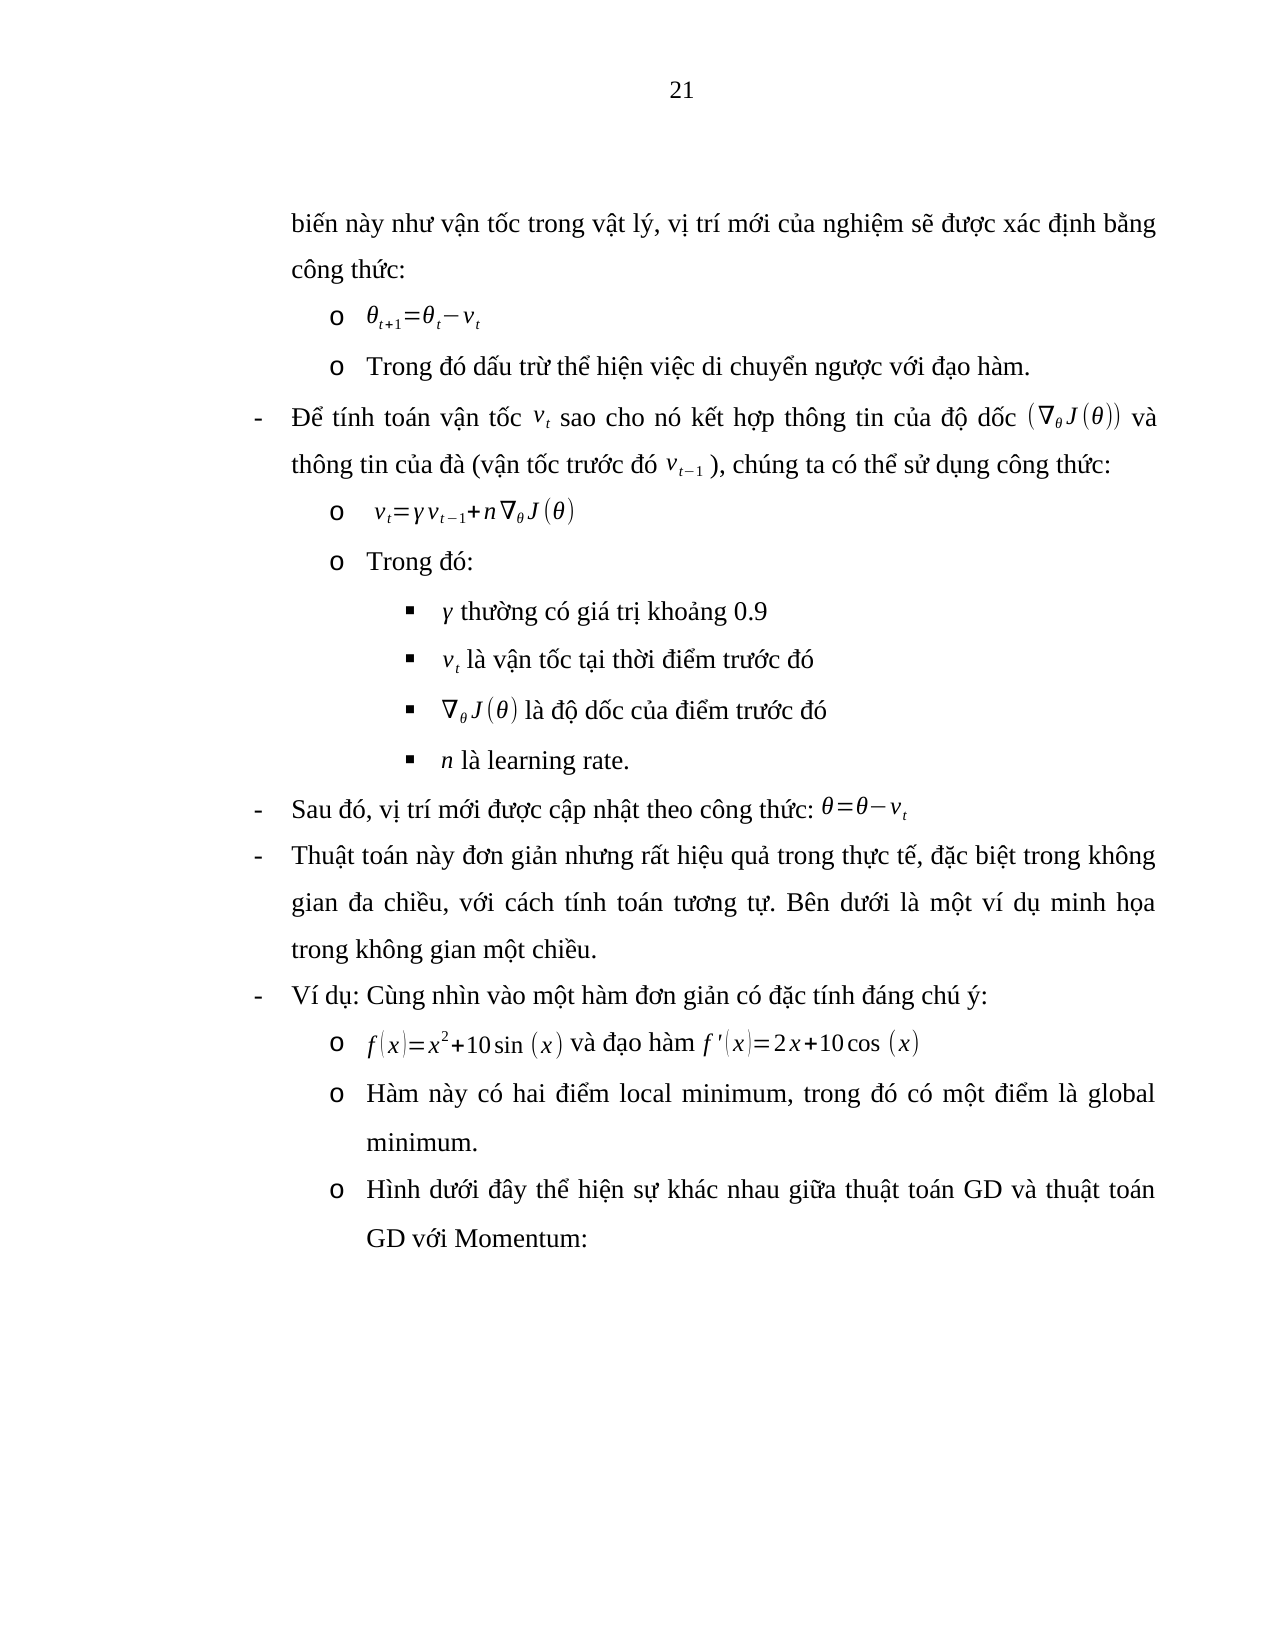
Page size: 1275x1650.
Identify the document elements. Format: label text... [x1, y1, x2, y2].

list Trong đó dấu trừ thể hiện việc di chuyển ngược với đạo hàm. [329, 351, 1157, 384]
list Hàm này có hai điểm local minimum, trong đó có một điểm là global minimum. [329, 1077, 1157, 1157]
list Trong đó: [329, 545, 1157, 578]
list là learning rate. [404, 744, 1157, 777]
list và đạo hàm [329, 1026, 1157, 1061]
list là độ dốc của điểm trước đó [404, 694, 1157, 729]
list thường có giá trị khoảng 0.9 [404, 595, 1157, 628]
list Để tính toán vận tốc sao cho nó kết hợp thông tin của độ dốc và thông tin của đà (vận tốc trước đó ), chúng ta có thể sử dụng công thức: [254, 401, 1157, 479]
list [254, 207, 1157, 284]
list Ví dụ: Cùng nhìn vào một hàm đơn giản có đặc tính đáng chú ý: [254, 979, 1157, 1011]
list là vận tốc tại thời điểm trước đó [404, 643, 1157, 678]
list Hình dưới đây thể hiện sự khác nhau giữa thuật toán GD và thuật toán GD với Momentum: [329, 1173, 1157, 1253]
list Sau đó, vị trí mới được cập nhật theo công thức: [254, 793, 1157, 824]
list Thuật toán này đơn giản nhưng rất hiệu quả trong thực tế, đặc biệt trong không gian đa chiều, với cách tính toán tương tự. Bên dưới là một ví dụ minh họa trong không gian một chiều. [254, 839, 1157, 964]
